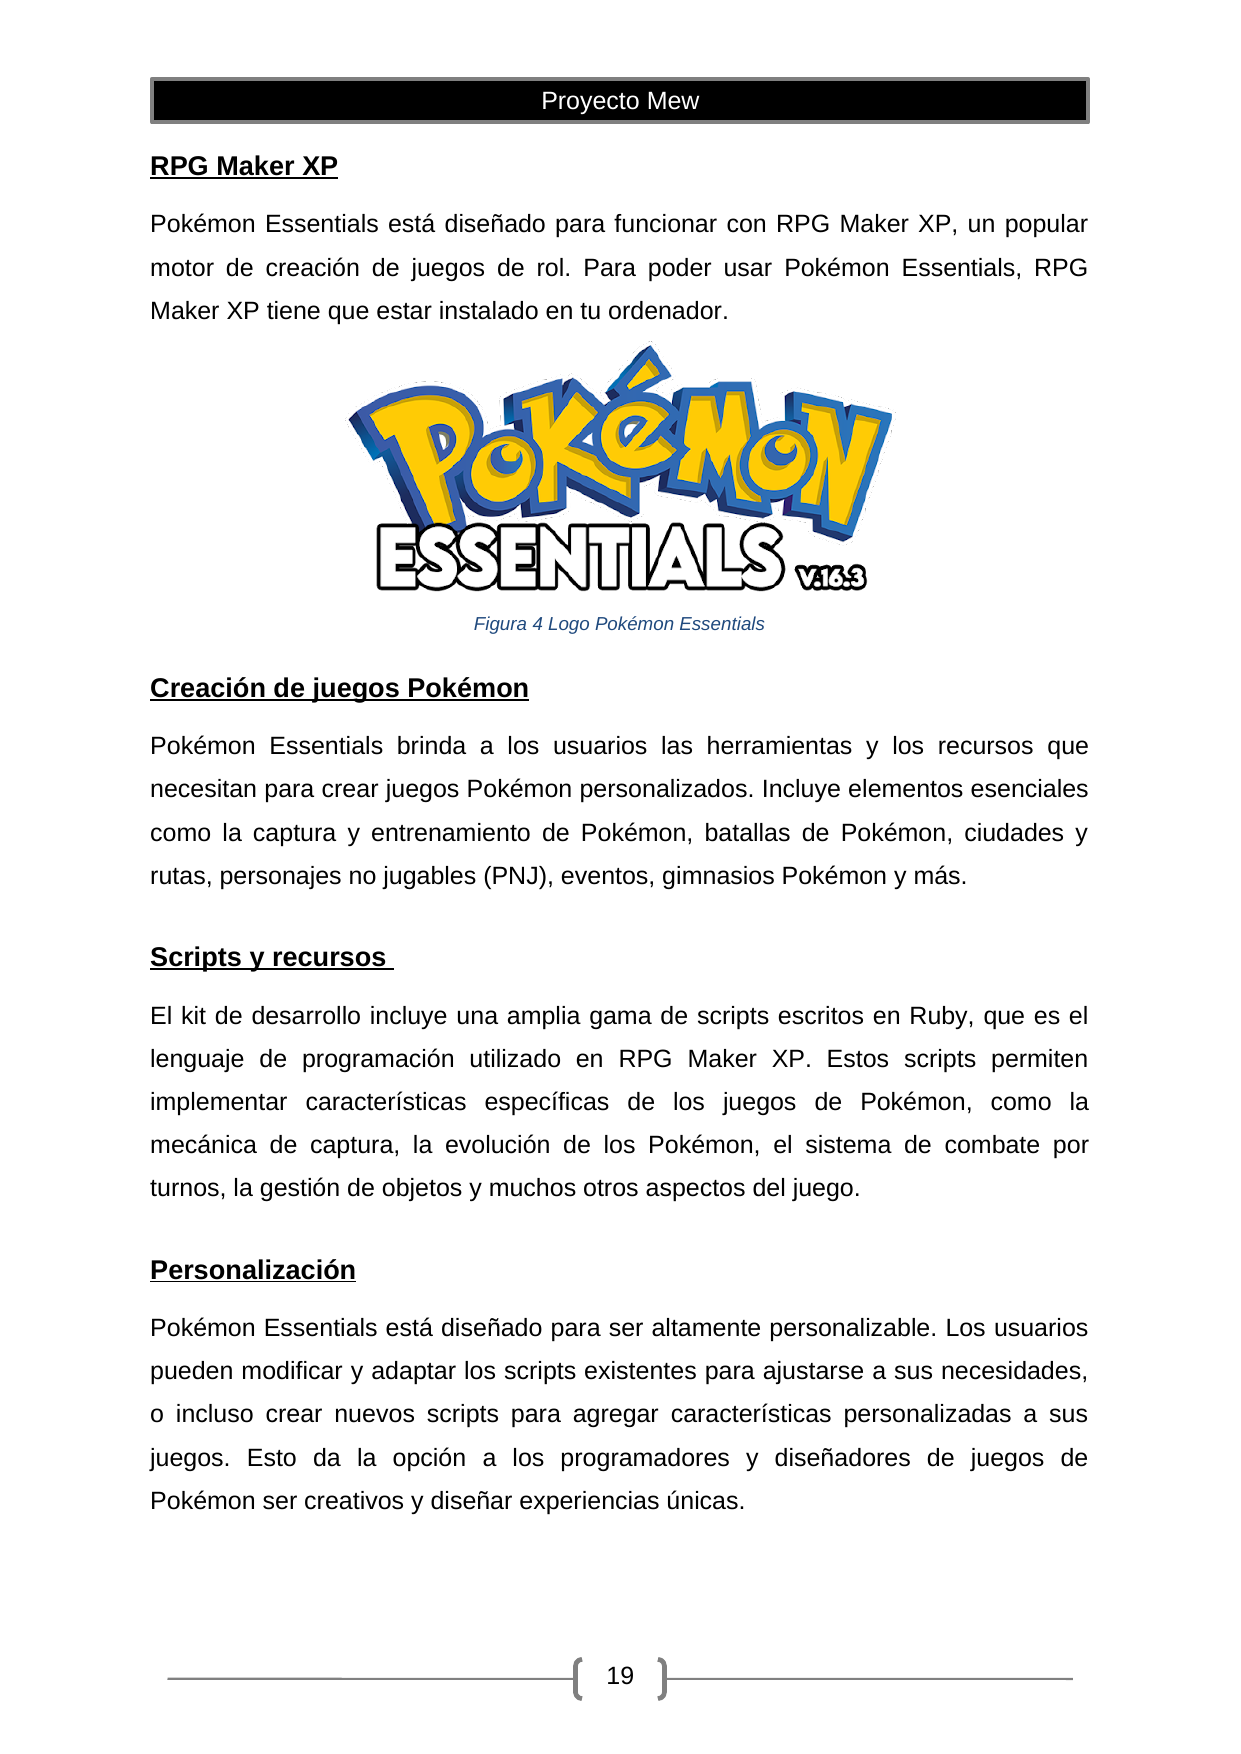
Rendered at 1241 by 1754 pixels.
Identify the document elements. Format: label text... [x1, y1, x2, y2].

subtitle Scripts y recursos [150, 941, 1090, 972]
subtitle RPG Maker XP [150, 150, 1090, 181]
text Pokémon Essentials está diseñado para funcionar con RPG Maker XP, un popular motor de creación de juegos de rol. Para poder usar Pokémon Essentials, RPG Maker XP tiene que estar instalado en tu ordenador. [150, 209, 1090, 324]
text El kit de desarrollo incluye una amplia gama de scripts escritos en Ruby, que es el lenguaje de programación utilizado en RPG Maker XP. Estos scripts permiten implementar características específicas de los juegos de Pokémon, como la mecánica de captura, la evolución de los Pokémon, el sistema de combate por turnos, la gestión de objetos y muchos otros aspectos del juego. [150, 1001, 1090, 1202]
subtitle Personalización [150, 1254, 1090, 1285]
text Pokémon Essentials brinda a los usuarios las herramientas y los recursos que necesitan para crear juegos Pokémon personalizados. Incluye elementos esenciales como la captura y entrenamiento de Pokémon, batallas de Pokémon, ciudades y rutas, personajes no jugables (PNJ), eventos, gimnasios Pokémon y más. [150, 731, 1090, 889]
picture [323, 338, 917, 599]
subtitle Creación de juegos Pokémon [150, 672, 1090, 703]
text Pokémon Essentials está diseñado para ser altamente personalizable. Los usuarios pueden modificar y adaptar los scripts existentes para ajustarse a sus necesidades, o incluso crear nuevos scripts para agregar características personalizadas a sus juegos. Esto da la opción a los programadores y diseñadores de juegos de Pokémon ser creativos y diseñar experiencias únicas. [150, 1313, 1090, 1514]
